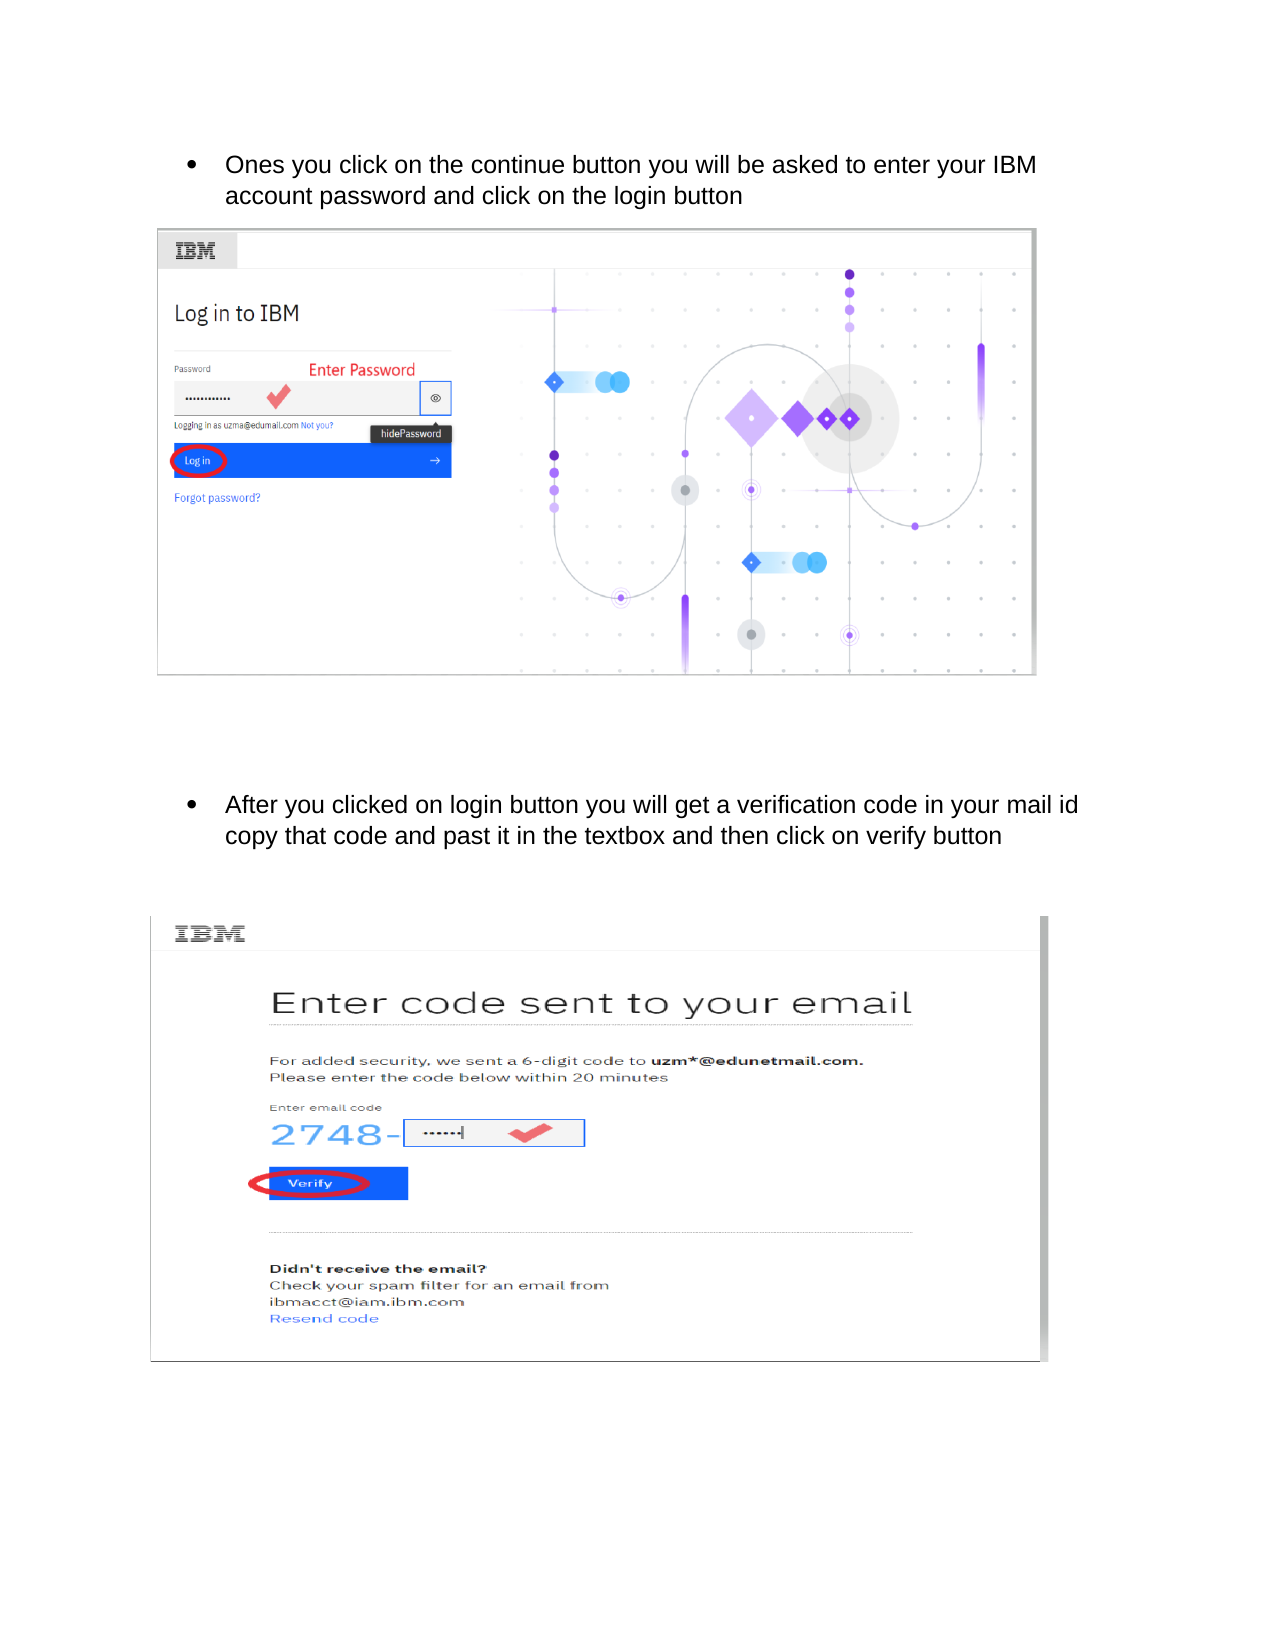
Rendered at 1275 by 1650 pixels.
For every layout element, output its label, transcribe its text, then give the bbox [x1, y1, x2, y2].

list After you clicked on login button you will get a verification code in your mail id copy that code and past it in the textbox and then click on verify button [187, 790, 1125, 850]
picture [150, 916, 1049, 1362]
picture [157, 228, 1037, 676]
list Ones you click on the continue button you will be asked to enter your IBM account password and click on the login button [187, 150, 1125, 210]
